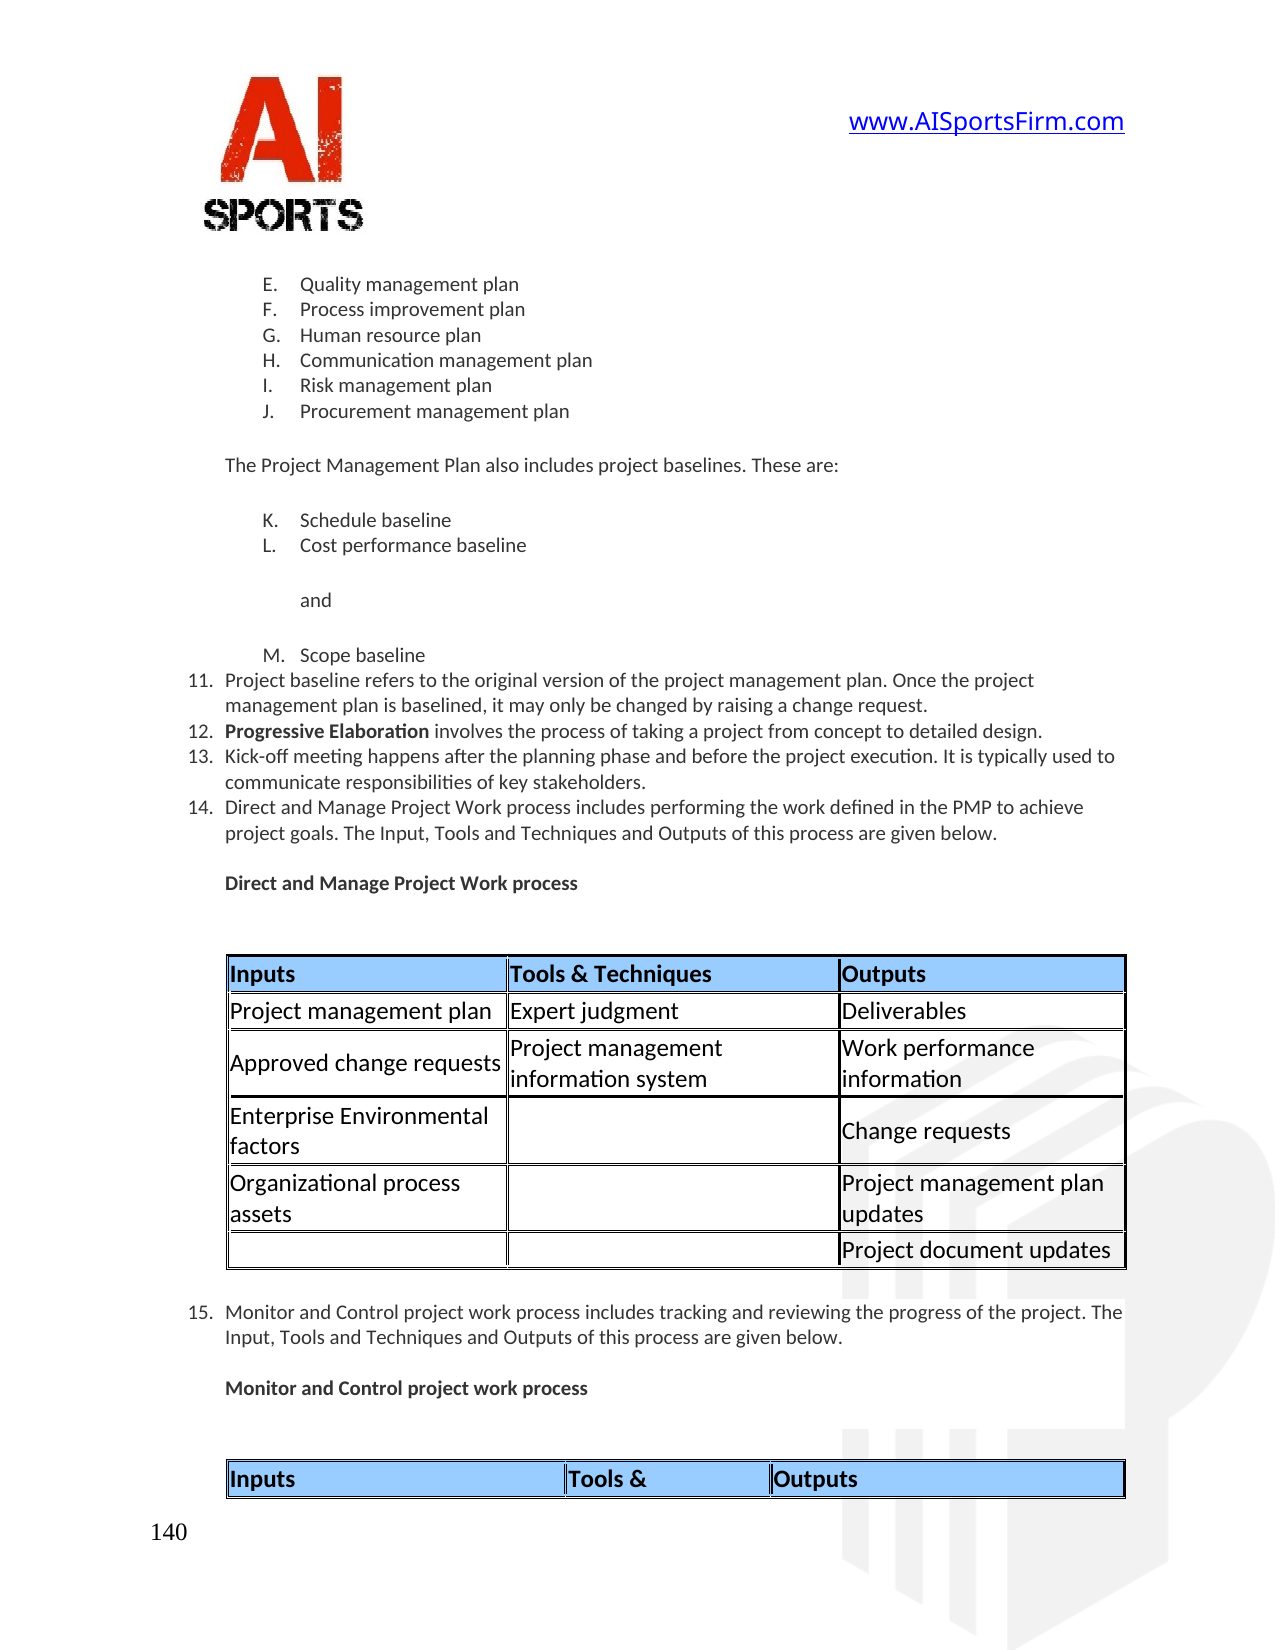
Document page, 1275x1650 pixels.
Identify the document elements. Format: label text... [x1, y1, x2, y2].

table_header Outputs [771, 1462, 1123, 1496]
table_cell Work performance information [839, 1028, 1126, 1095]
list Schedule baseline [262, 507, 1125, 533]
text and [300, 587, 1125, 613]
table_cell Project document updates [839, 1230, 1126, 1267]
picture [842, 1025, 1275, 1650]
list Progressive Elaboration involves the process of taking a project from concept to detailed design. [187, 718, 1125, 743]
list Risk management plan [262, 373, 1125, 398]
list Scope baseline [262, 642, 1125, 667]
list Process improvement plan [262, 296, 1125, 322]
picture [28, 0, 552, 388]
list Monitor and Control project work process includes tracking and reviewing the progress of the project. The Input, Tools and Techniques and Outputs of this process are given below. Monitor and Control project work process [187, 1299, 1125, 1429]
table_cell [509, 1098, 838, 1162]
table_cell [227, 1230, 507, 1267]
list Procurement management plan [262, 398, 1125, 423]
table_cell Enterprise Environmental factors [229, 1095, 506, 1162]
list Human resource plan [262, 322, 1125, 347]
table_cell [508, 1233, 839, 1267]
table_cell Project management plan [227, 991, 507, 1028]
list Quality management plan [262, 271, 1125, 296]
list Cost performance baseline [262, 533, 1125, 558]
table_header Tools & Techniques [566, 1460, 771, 1496]
table_cell Project management information system [509, 1031, 838, 1095]
table_cell Approved change requests [227, 1028, 507, 1095]
table_header Inputs [229, 1462, 566, 1496]
text The Project Management Plan also includes project baselines. These are: [225, 453, 1125, 478]
table_cell Change requests [841, 1095, 1124, 1162]
table_cell Expert judgment [509, 994, 838, 1028]
list Project baseline refers to the original version of the project management plan. Once the project management plan is baselined, it may only be changed by raising a change request. [187, 667, 1125, 718]
table_cell Deliverables [839, 991, 1126, 1028]
table_header Inputs [229, 957, 507, 991]
table_cell [509, 1166, 838, 1230]
table_header Outputs [839, 957, 1124, 991]
list Kick-off meeting happens after the planning phase and before the project execution. It is typically used to communicate responsibilities of key stakeholders. [187, 743, 1125, 794]
table_cell Organizational process assets [229, 1163, 506, 1230]
list Communication management plan [262, 347, 1125, 373]
table_header Tools & Techniques [508, 957, 839, 991]
table_cell Project management plan updates [841, 1163, 1125, 1230]
list Direct and Manage Project Work process includes performing the work defined in the PMP to achieve project goals. The Input, Tools and Techniques and Outputs of this process are given below. Direct and Manage Project Work process [187, 794, 1125, 925]
